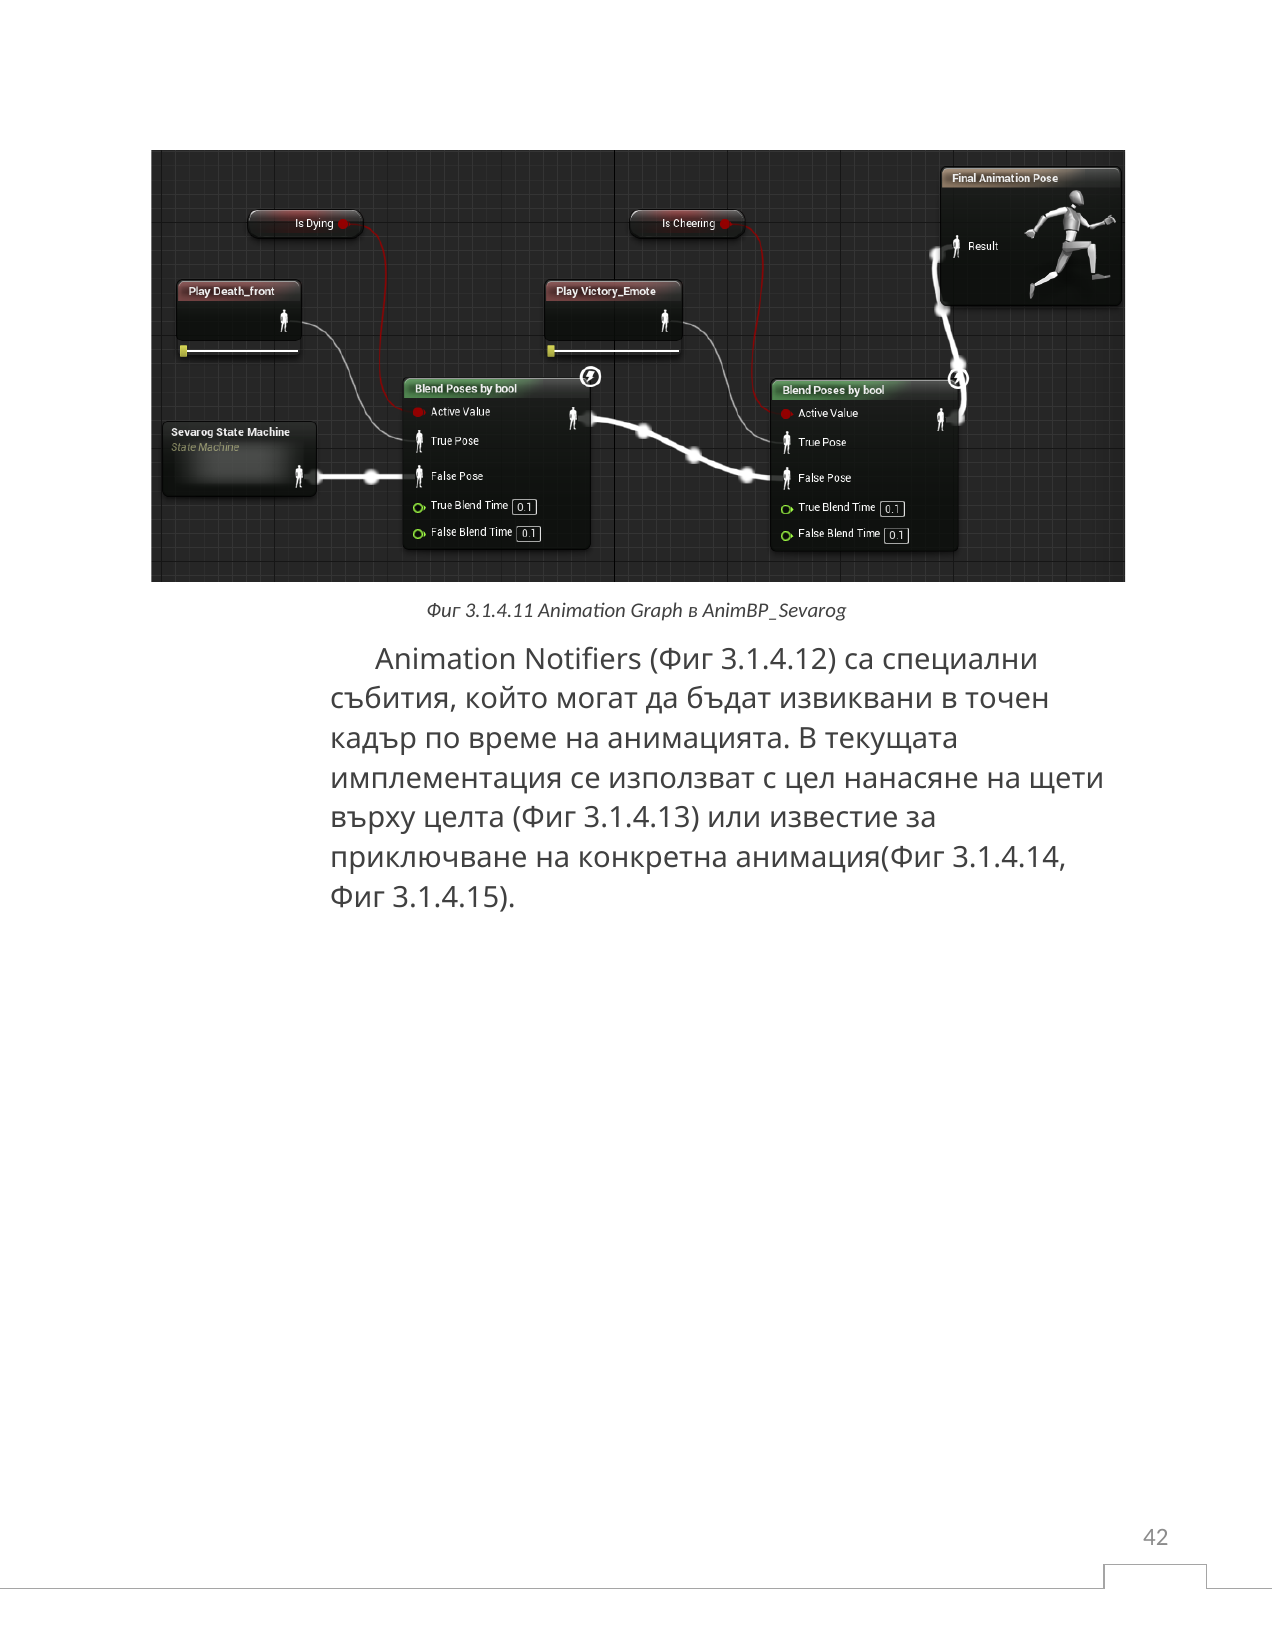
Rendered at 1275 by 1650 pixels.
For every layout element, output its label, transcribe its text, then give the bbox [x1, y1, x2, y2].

picture [151, 150, 1125, 582]
text Animation Notifiers (Фиг 3.1.4.12) са специални събития, който могат да бъдат извиквани в точен кадър по време на анимацията. В текущата имплементация се използват с цел нанасяне на щети върху целта (Фиг 3.1.4.13) или известие за приключване на конкретна анимация(Фиг 3.1.4.14, Фиг 3.1.4.15). [330, 582, 1125, 916]
